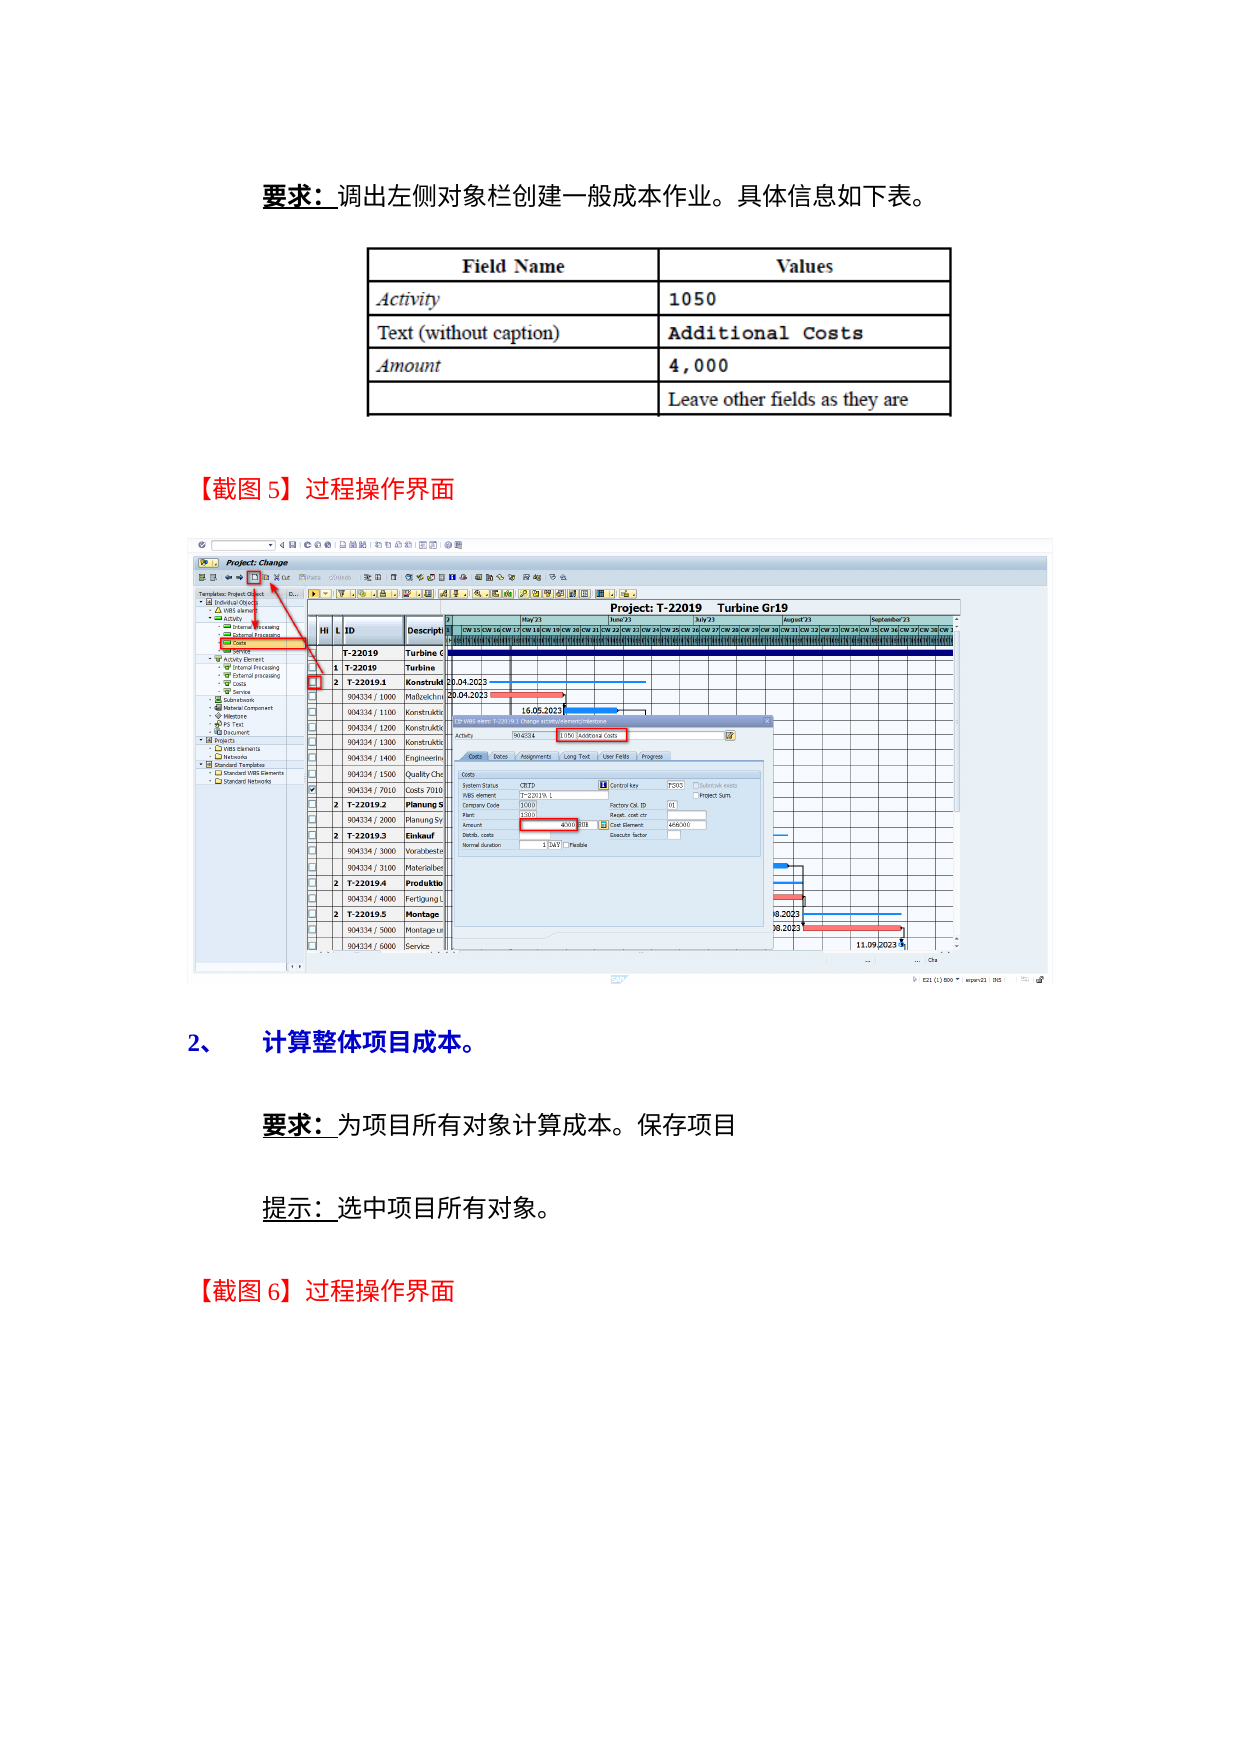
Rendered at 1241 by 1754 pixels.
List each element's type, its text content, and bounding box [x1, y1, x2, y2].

text 【截图6】过程操作界面 [187, 1257, 1053, 1322]
text 【截图5】过程操作界面 [187, 455, 1053, 520]
list 提示：选中项目所有对象。 [262, 1174, 1053, 1239]
picture [187, 538, 1053, 984]
picture [362, 245, 953, 418]
list 计算整体项目成本。 [187, 1008, 1053, 1073]
list 要求：调出左侧对象栏创建一般成本作业。具体信息如下表。 [262, 162, 1053, 227]
list 要求：为项目所有对象计算成本。保存项目 [262, 1091, 1053, 1156]
